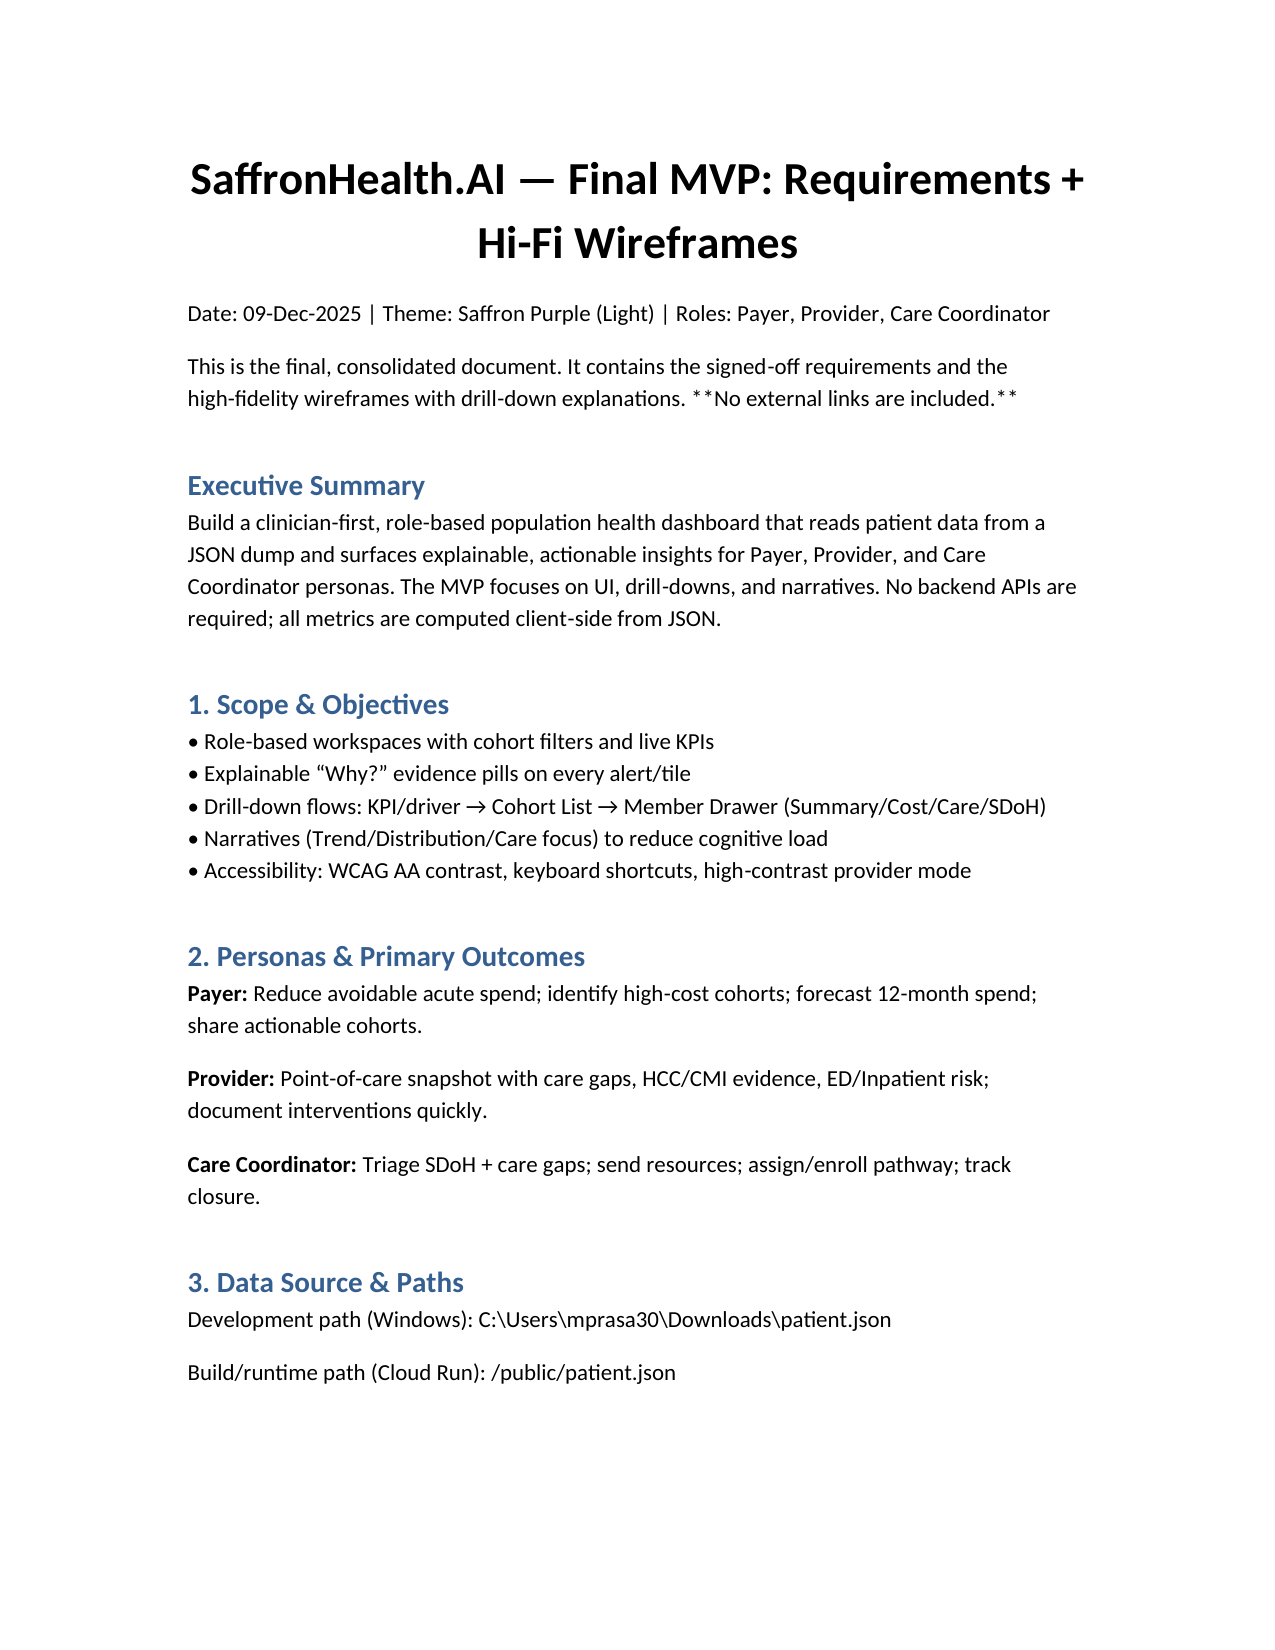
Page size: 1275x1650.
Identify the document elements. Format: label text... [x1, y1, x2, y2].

text • Role‑based workspaces with cohort filters and live KPIs • Explainable “Why?” evidence pills on every alert/tile • Drill‑down flows: KPI/driver → Cohort List → Member Drawer (Summary/Cost/Care/SDoH) • Narratives (Trend/Distribution/Care focus) to reduce cognitive load • Accessibility: WCAG AA contrast, keyboard shortcuts, high‑contrast provider mode [187, 727, 1087, 884]
subtitle 1. Scope & Objectives [187, 686, 1087, 722]
text Date: 09-Dec-2025 | Theme: Saffron Purple (Light) | Roles: Payer, Provider, Care Coordinator [187, 299, 1087, 327]
text Development path (Windows): C:\Users\mprasa30\Downloads\patient.json [187, 1305, 1087, 1333]
text SaffronHealth.AI — Final MVP: Requirements + Hi‑Fi Wireframes [187, 150, 1087, 270]
text Build/runtime path (Cloud Run): /public/patient.json [187, 1358, 1087, 1386]
text Care Coordinator: Triage SDoH + care gaps; send resources; assign/enroll pathway; track closure. [187, 1150, 1087, 1210]
text Payer: Reduce avoidable acute spend; identify high‑cost cohorts; forecast 12‑month spend; share actionable cohorts. [187, 979, 1087, 1039]
subtitle Executive Summary [187, 467, 1087, 502]
subtitle 3. Data Source & Paths [187, 1264, 1087, 1300]
text Build a clinician‑first, role‑based population health dashboard that reads patient data from a JSON dump and surfaces explainable, actionable insights for Payer, Provider, and Care Coordinator personas. The MVP focuses on UI, drill‑downs, and narratives. No backend APIs are required; all metrics are computed client‑side from JSON. [187, 508, 1087, 632]
text Provider: Point‑of‑care snapshot with care gaps, HCC/CMI evidence, ED/Inpatient risk; document interventions quickly. [187, 1064, 1087, 1125]
text This is the final, consolidated document. It contains the signed‑off requirements and the high‑fidelity wireframes with drill‑down explanations. **No external links are included.** [187, 352, 1087, 413]
subtitle 2. Personas & Primary Outcomes [187, 938, 1087, 974]
